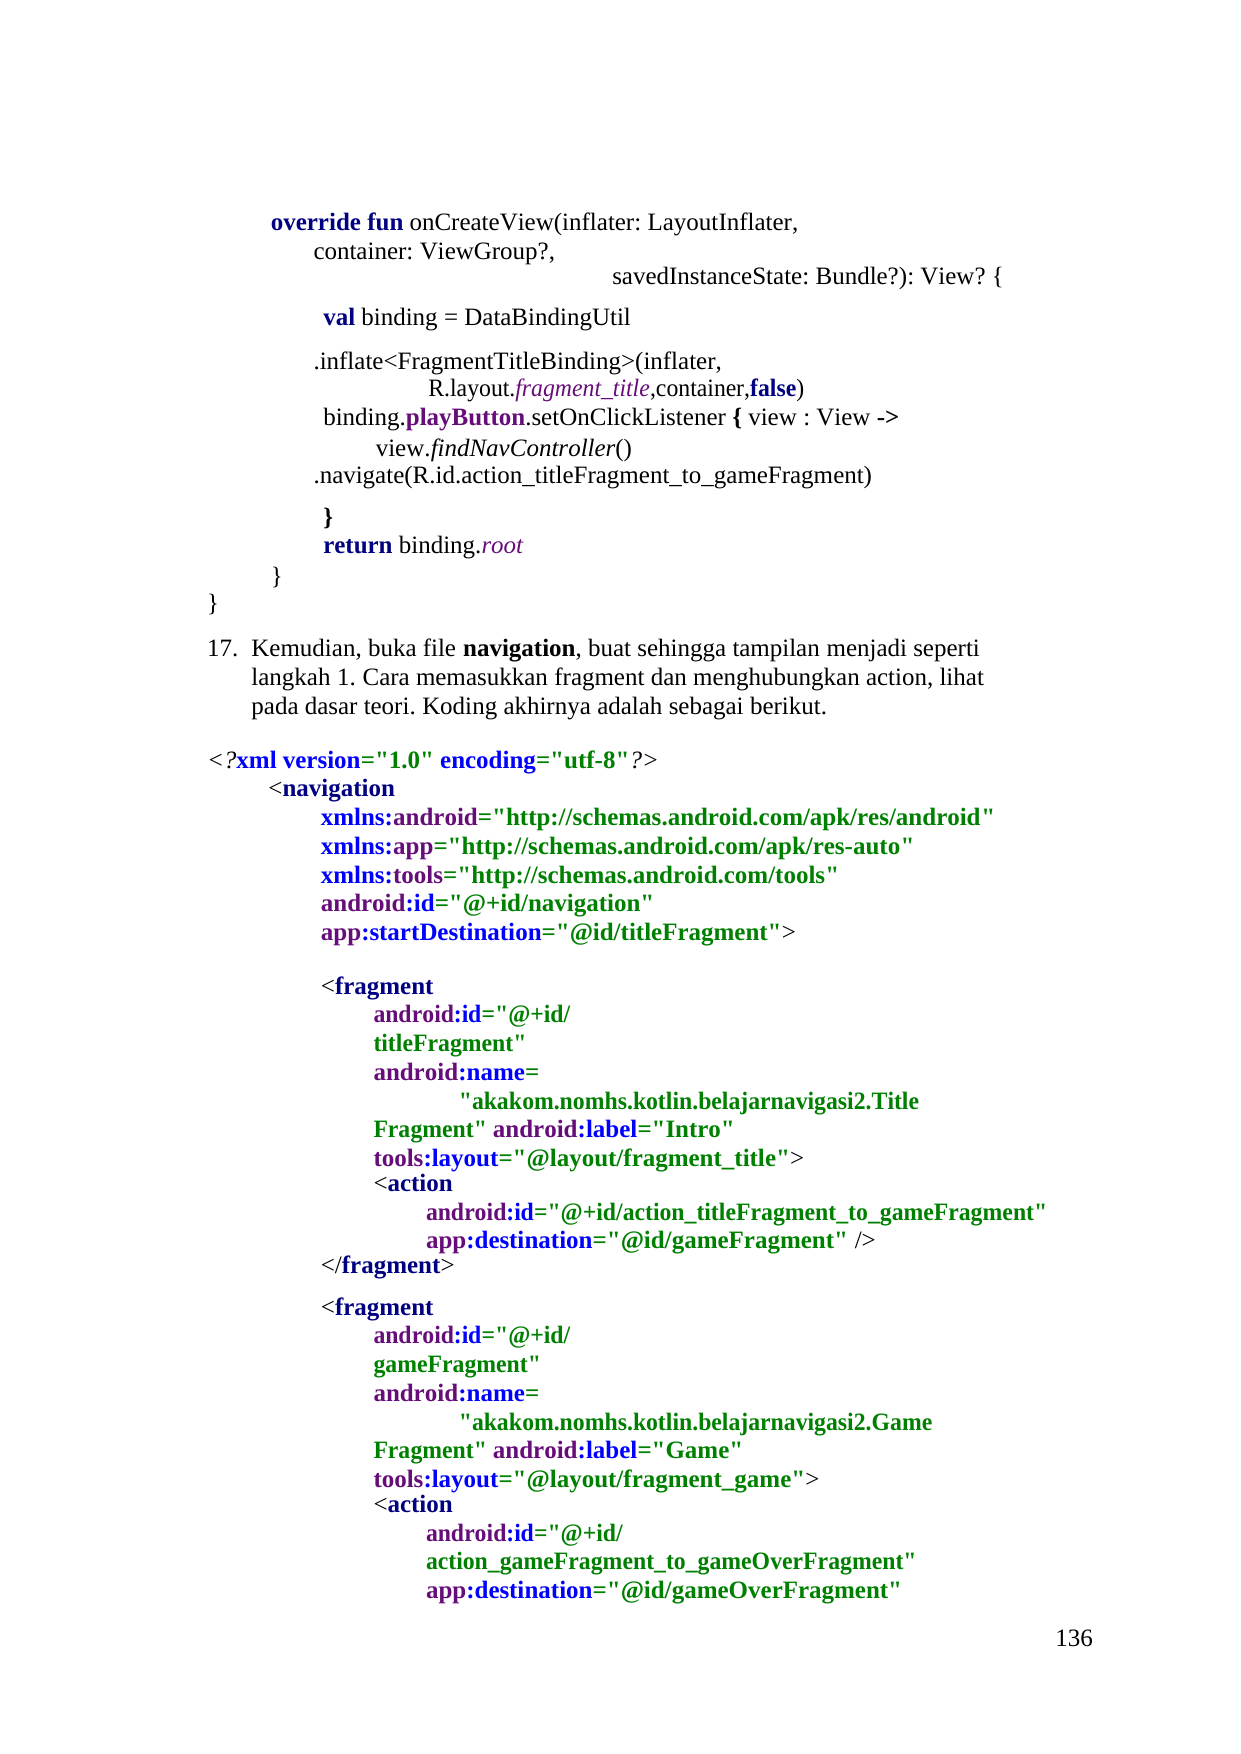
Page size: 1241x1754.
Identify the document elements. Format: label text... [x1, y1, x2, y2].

text binding.playButton.setOnClickListener { view : View -> [323, 402, 1092, 431]
text "akakom.nomhs.kotlin.belajarnavigasi2.GameFragment" android:label="Game" tools:layout="@layout/fragment_game"> [373, 1407, 934, 1493]
text <?xml version="1.0" encoding="utf-8"?> [207, 749, 1092, 773]
text android:id="@+id/titleFragment" android:name= [373, 999, 601, 1086]
text <action [373, 1172, 1092, 1197]
text } [271, 561, 1092, 590]
text view.findNavController() [376, 433, 1092, 462]
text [426, 1518, 962, 1604]
text .navigate(R.id.action_titleFragment_to_gameFragment) [313, 464, 1092, 489]
text } [207, 592, 1092, 617]
text </fragment> [321, 1254, 1092, 1279]
text .inflate<FragmentTitleBinding>(inflater, R.layout.fragment_title,container,false) [313, 347, 858, 402]
text <fragment [321, 975, 1092, 999]
text android:id="@+id/action_titleFragment_to_gameFragment" app:destination="@id/gameFragment" /> [426, 1197, 1092, 1254]
text savedInstanceState: Bundle?): View? { [612, 266, 1092, 289]
text override fun onCreateView(inflater: LayoutInflater, container: ViewGroup?, [271, 207, 858, 265]
text } [323, 505, 1092, 530]
text val binding = DataBindingUtil [323, 306, 1092, 331]
text <action [373, 1493, 1092, 1518]
text return binding.root [323, 530, 1092, 559]
text <navigation xmlns:android="http://schemas.android.com/apk/res/android" xmlns:app="http://schemas.android.com/apk/res-auto" xmlns:tools="http://schemas.android.com/tools" android:id="@+id/navigation" app:startDestination="@id/titleFragment"> [268, 773, 1007, 946]
list Kemudian, buka file navigation, buat sehingga tampilan menjadi seperti langkah 1. Cara memasukkan fragment dan menghubungkan action, lihat pada dasar teori. Koding akhirnya adalah sebagai berikut. [207, 633, 1034, 719]
text "akakom.nomhs.kotlin.belajarnavigasi2.TitleFragment" android:label="Intro" tools:layout="@layout/fragment_title"> [373, 1086, 932, 1172]
text <fragment [321, 1296, 1092, 1320]
text android:id="@+id/gameFragment" android:name= [373, 1320, 601, 1407]
